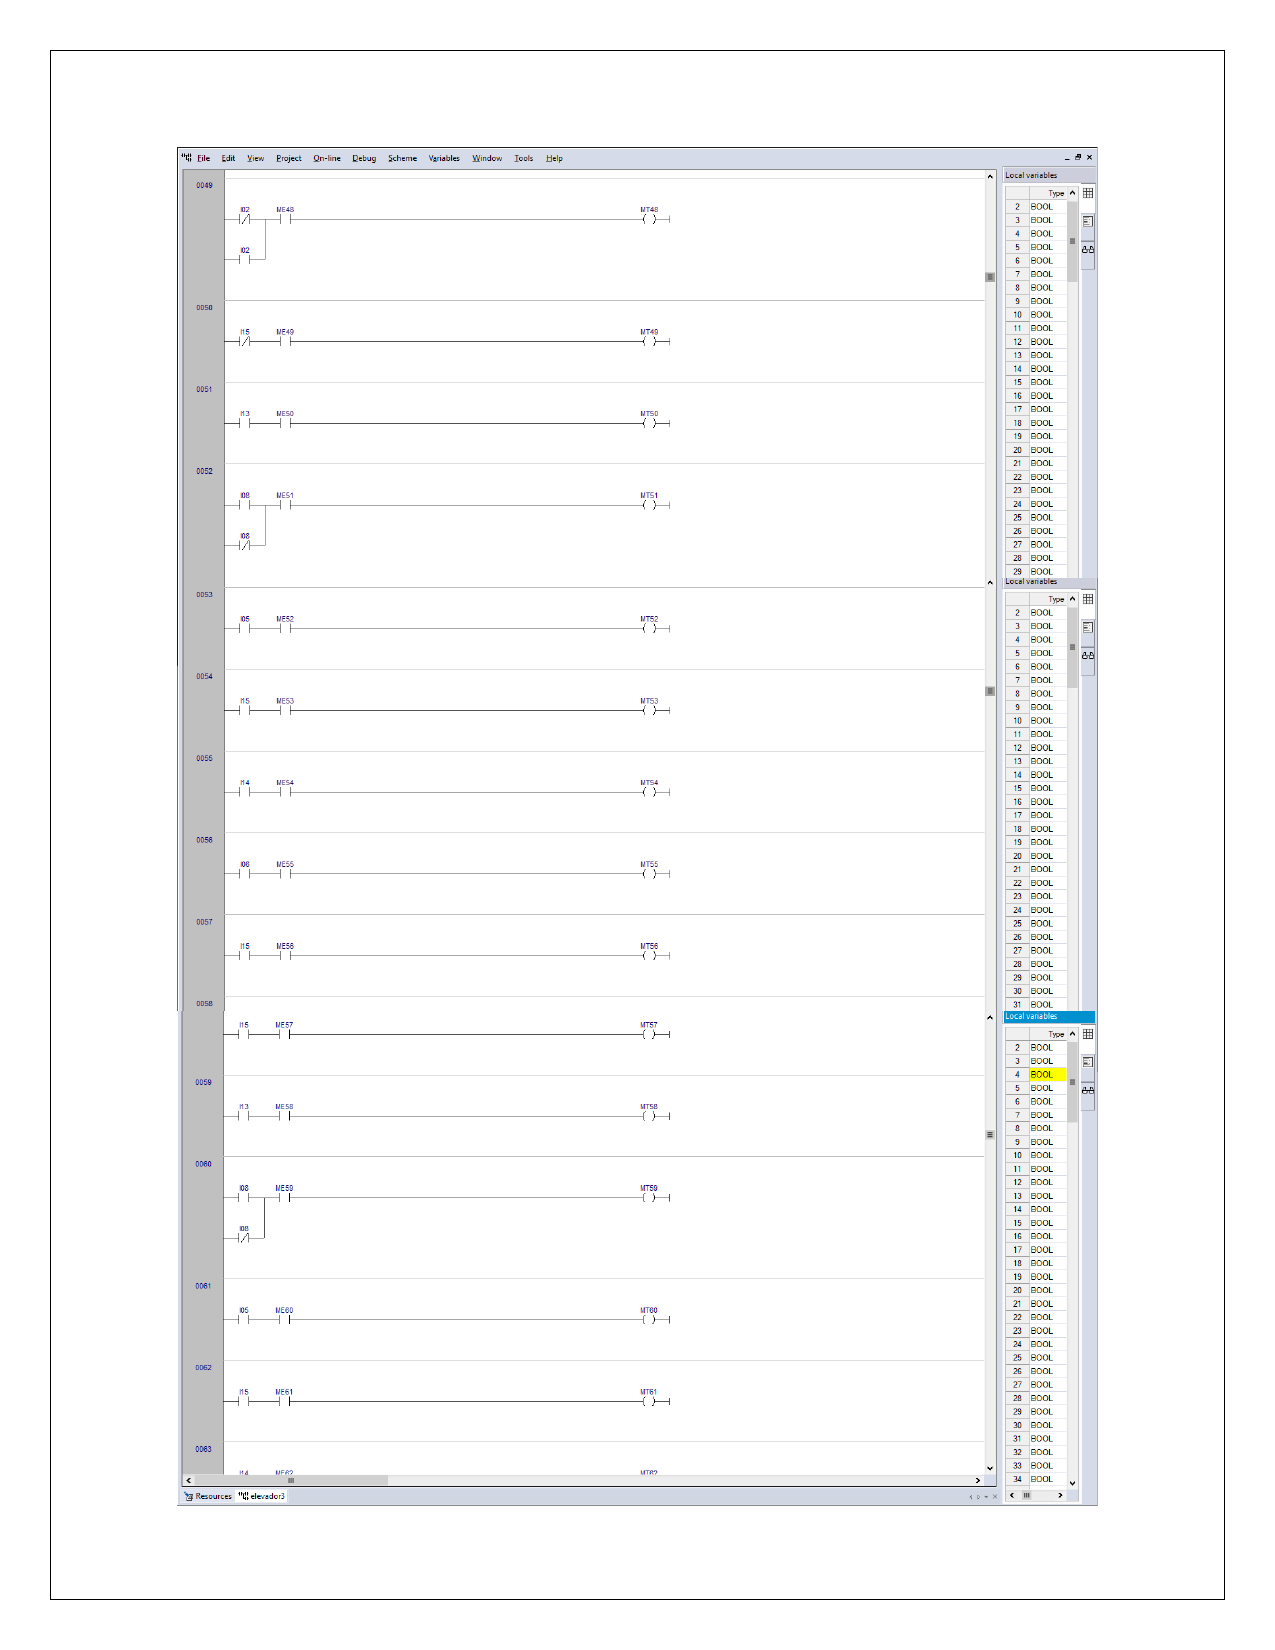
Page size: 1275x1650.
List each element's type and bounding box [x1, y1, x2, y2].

picture [177, 147, 1098, 1506]
